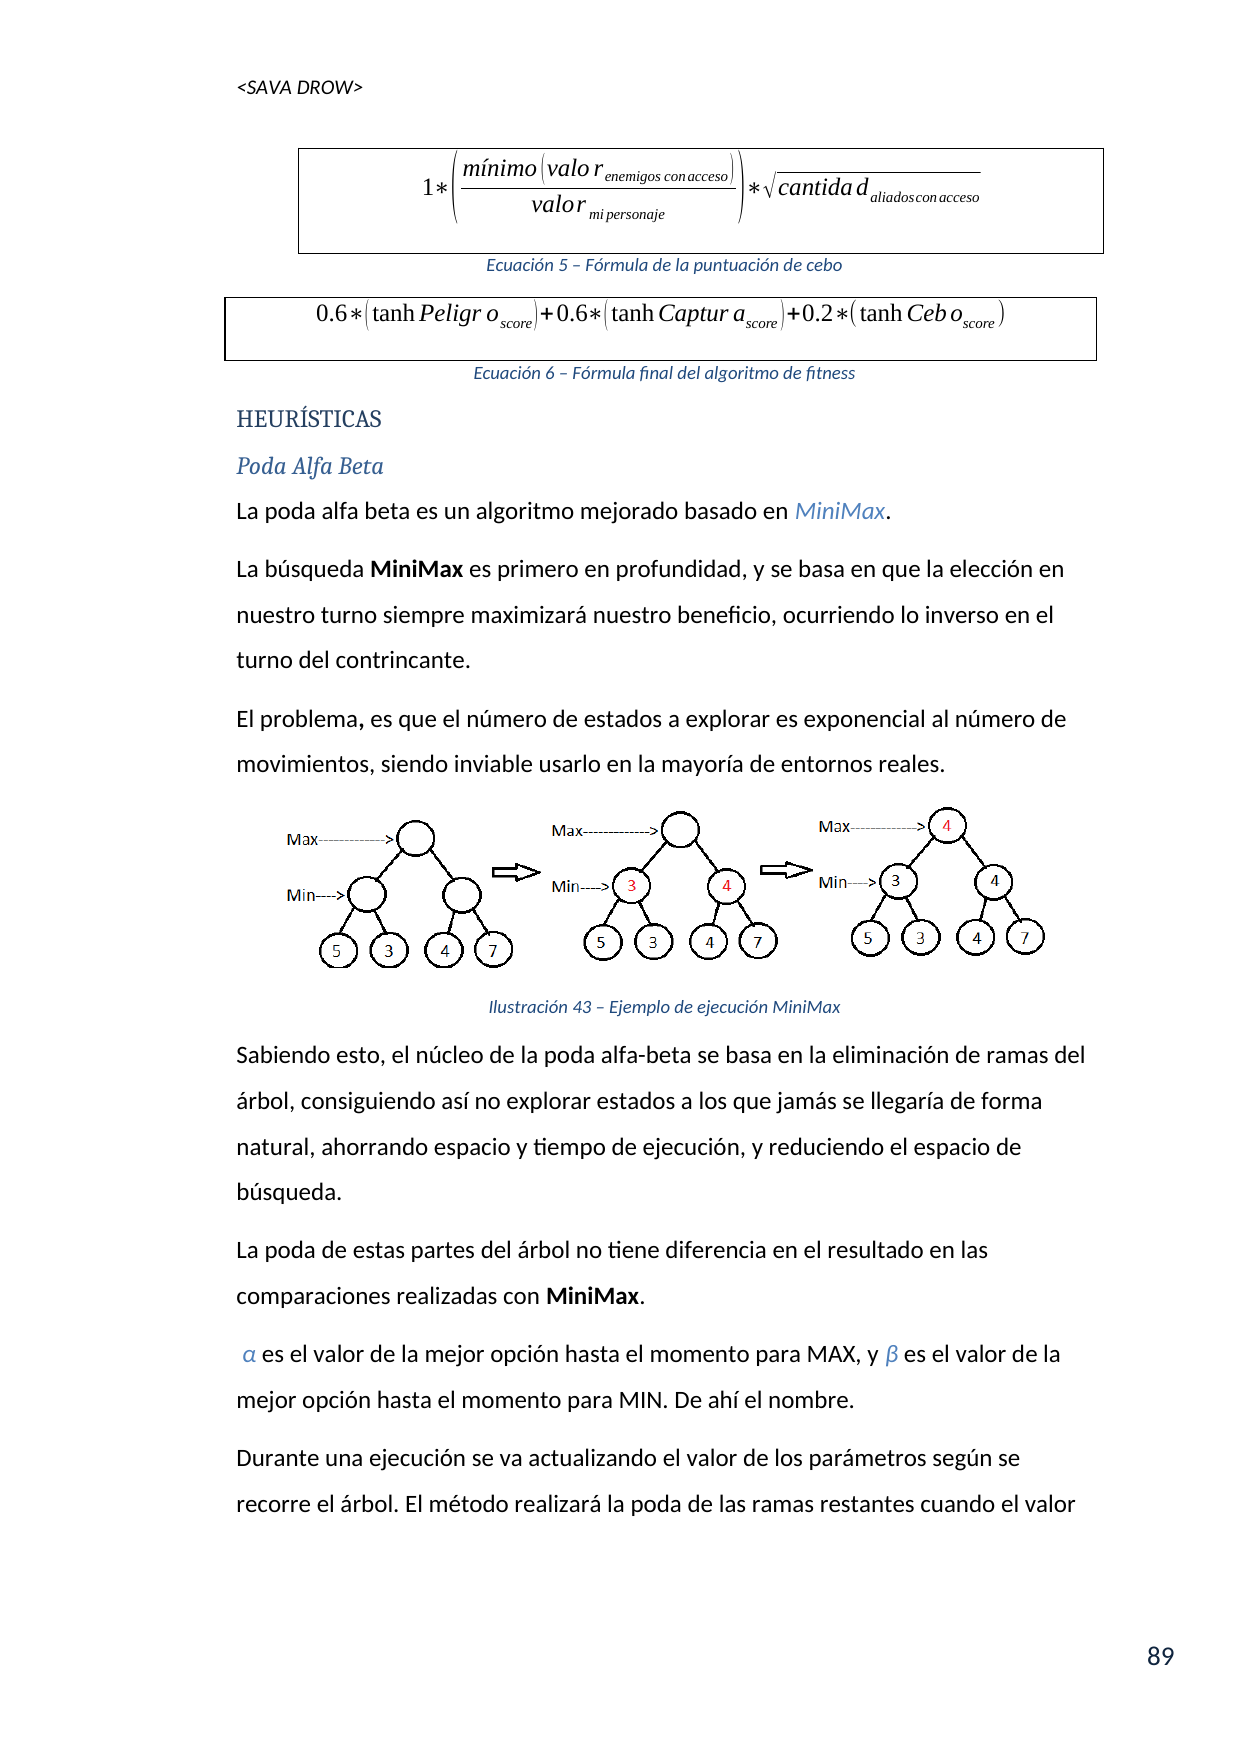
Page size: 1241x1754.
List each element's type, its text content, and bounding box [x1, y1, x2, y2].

text Ecuación – Fórmula final del algoritmo de fitness [236, 361, 1092, 384]
text La búsqueda MiniMax es primero en profundidad, y se basa en que la elección en nuestro turno siempre maximizará nuestro beneficio, ocurriendo lo inverso en el turno del contrincante. [236, 553, 1092, 675]
table_header [299, 149, 1103, 252]
text Ilustración – Ejemplo de ejecución MiniMax [236, 996, 1092, 1018]
text La poda de estas partes del árbol no tiene diferencia en el resultado en las comparaciones realizadas con MiniMax. [236, 1235, 1092, 1311]
text Sabiendo esto, el núcleo de la poda alfa-beta se basa en la eliminación de ramas del árbol, consiguiendo así no explorar estados a los que jamás se llegaría de forma natural, ahorrando espacio y tiempo de ejecución, y reduciendo el espacio de búsqueda. [236, 1039, 1092, 1207]
text α es el valor de la mejor opción hasta el momento para MAX, y β es el valor de la mejor opción hasta el momento para MIN. De ahí el nombre. [236, 1339, 1092, 1415]
picture [280, 806, 1048, 968]
text La poda alfa beta es un algoritmo mejorado basado en MiniMax. [236, 495, 1092, 526]
subtitle Poda Alfa Beta [236, 452, 1092, 481]
text Ecuación – Fórmula de la puntuación de cebo [236, 253, 1092, 276]
subtitle HEURÍSTICAS [236, 404, 1092, 433]
table_header [226, 298, 1096, 360]
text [236, 1443, 1092, 1519]
text El problema, es que el número de estados a explorar es exponencial al número de movimientos, siendo inviable usarlo en la mayoría de entornos reales. [236, 703, 1092, 779]
